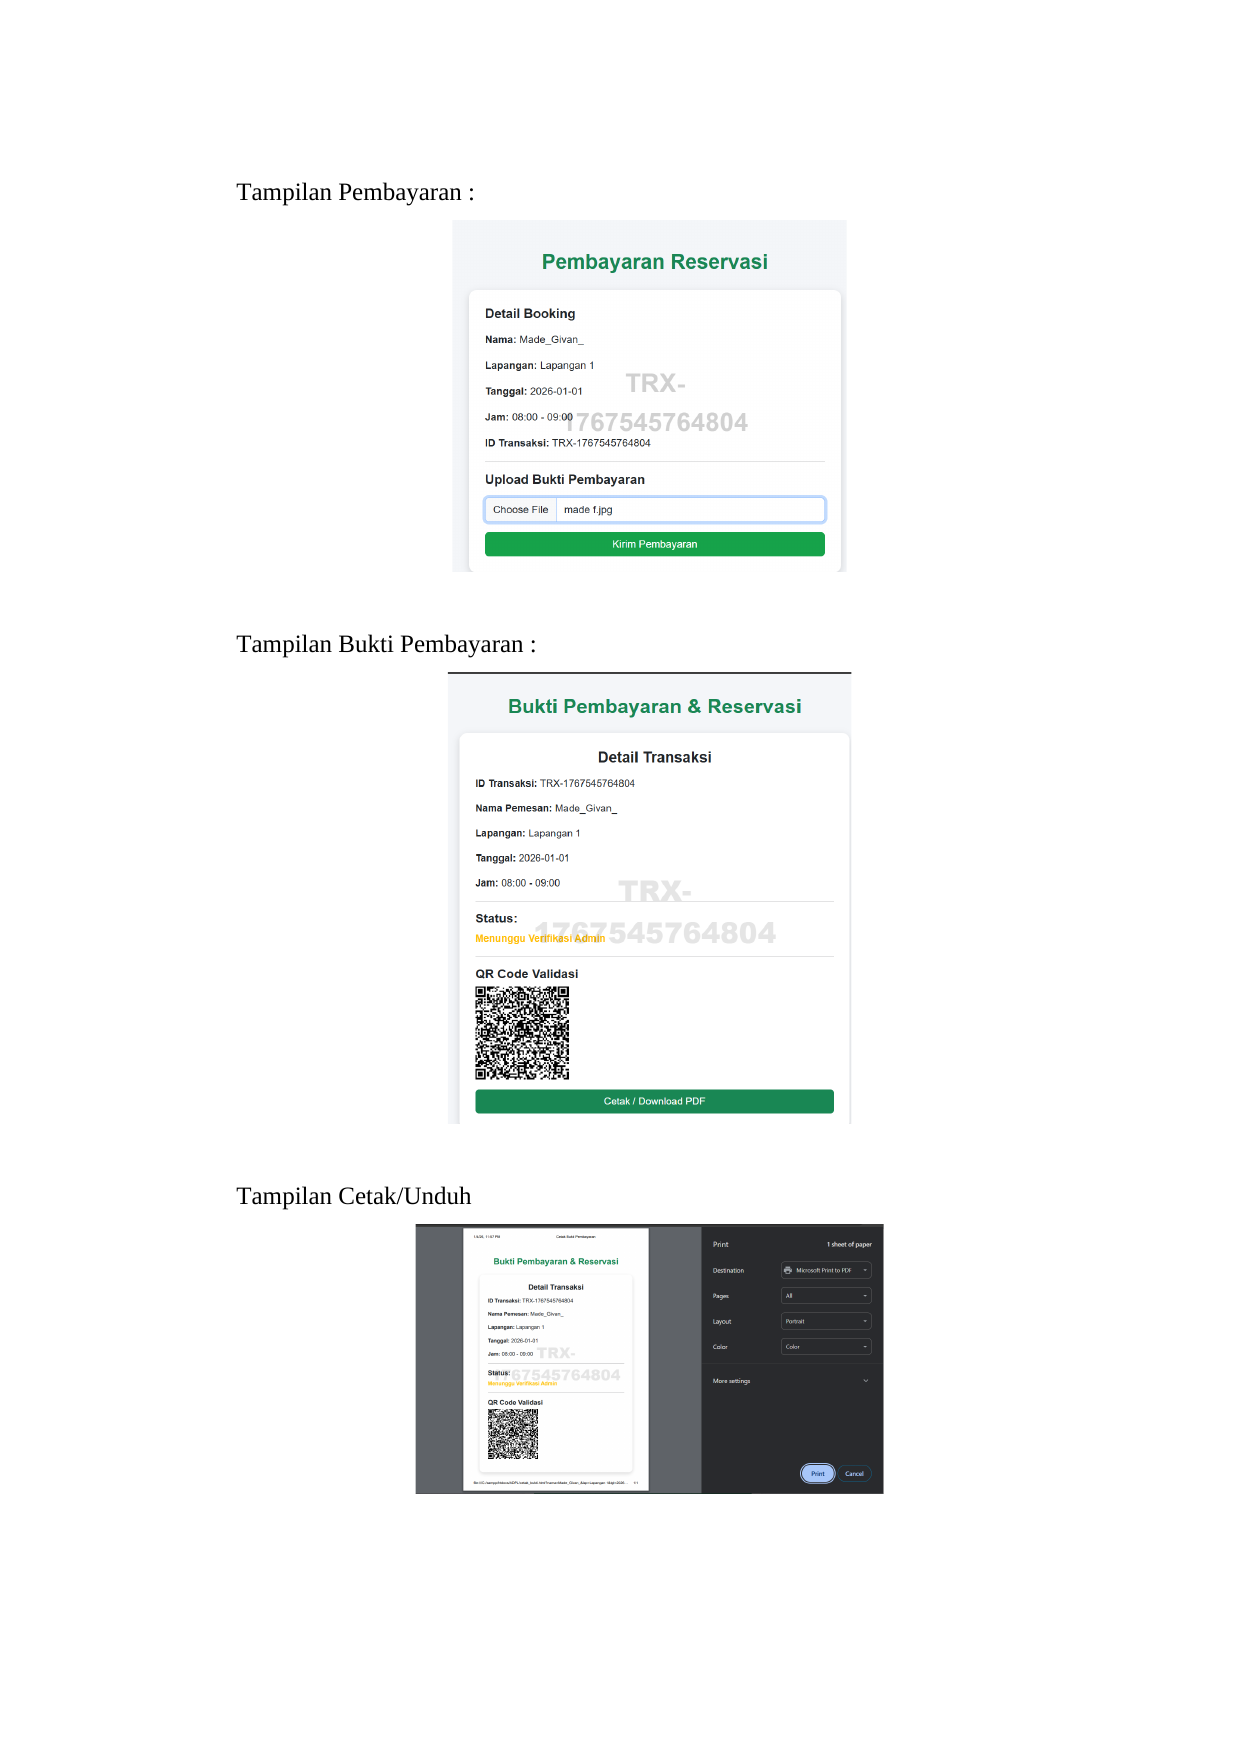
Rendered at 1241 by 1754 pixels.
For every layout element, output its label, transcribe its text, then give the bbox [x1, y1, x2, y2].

picture [415, 1224, 884, 1494]
text Tampilan Cetak/Unduh [236, 1181, 1063, 1210]
text Tampilan Pembayaran : [236, 177, 1063, 206]
text Tampilan Bukti Pembayaran : [236, 629, 1063, 658]
picture [447, 672, 852, 1124]
picture [452, 220, 847, 572]
